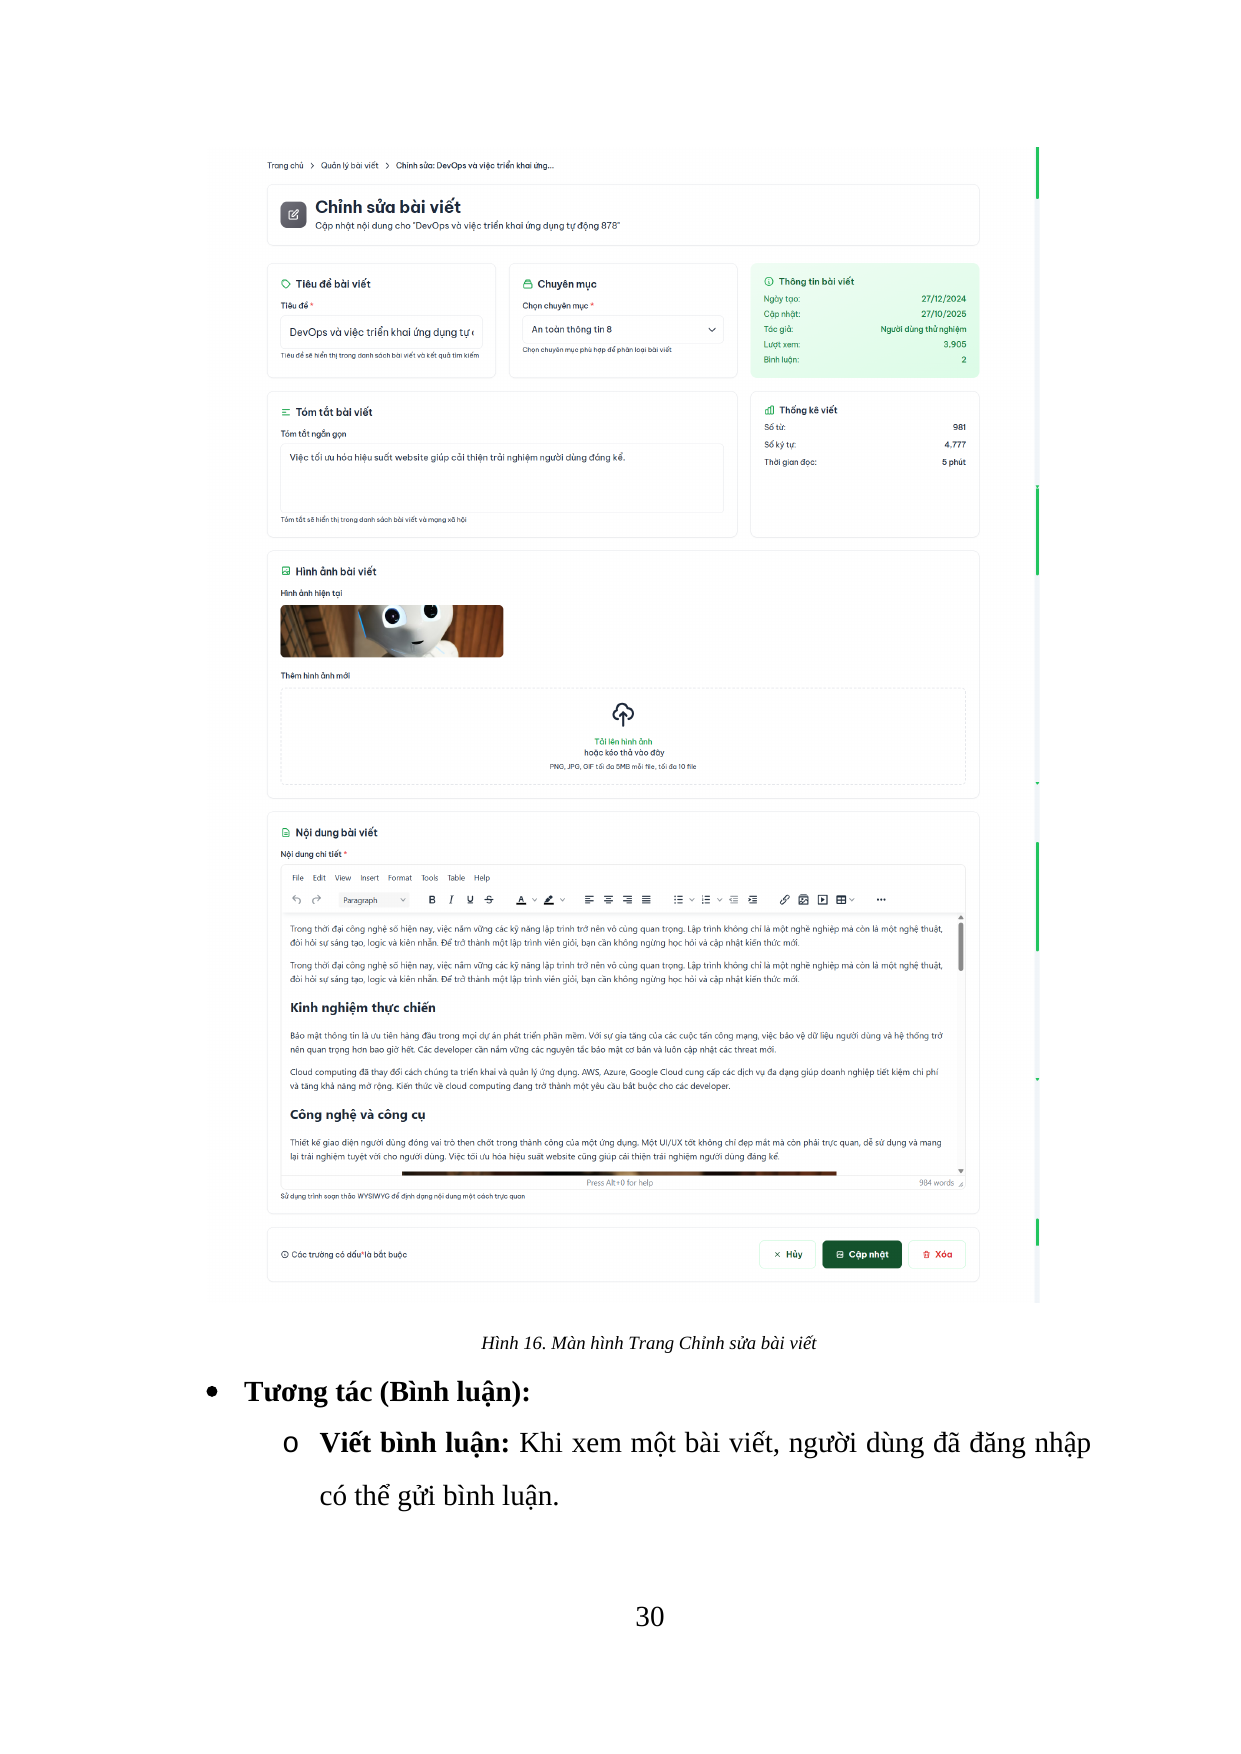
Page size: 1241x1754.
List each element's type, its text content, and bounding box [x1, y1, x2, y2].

text Hình 16. Màn hình Trang Chỉnh sửa bài viết [207, 1332, 1092, 1353]
picture [206, 147, 1040, 1303]
list Tương tác (Bình luận): [207, 1374, 1092, 1408]
list Viết bình luận: Khi xem một bài viết, người dùng đã đăng nhập có thể gửi bình luận. [282, 1425, 1092, 1511]
